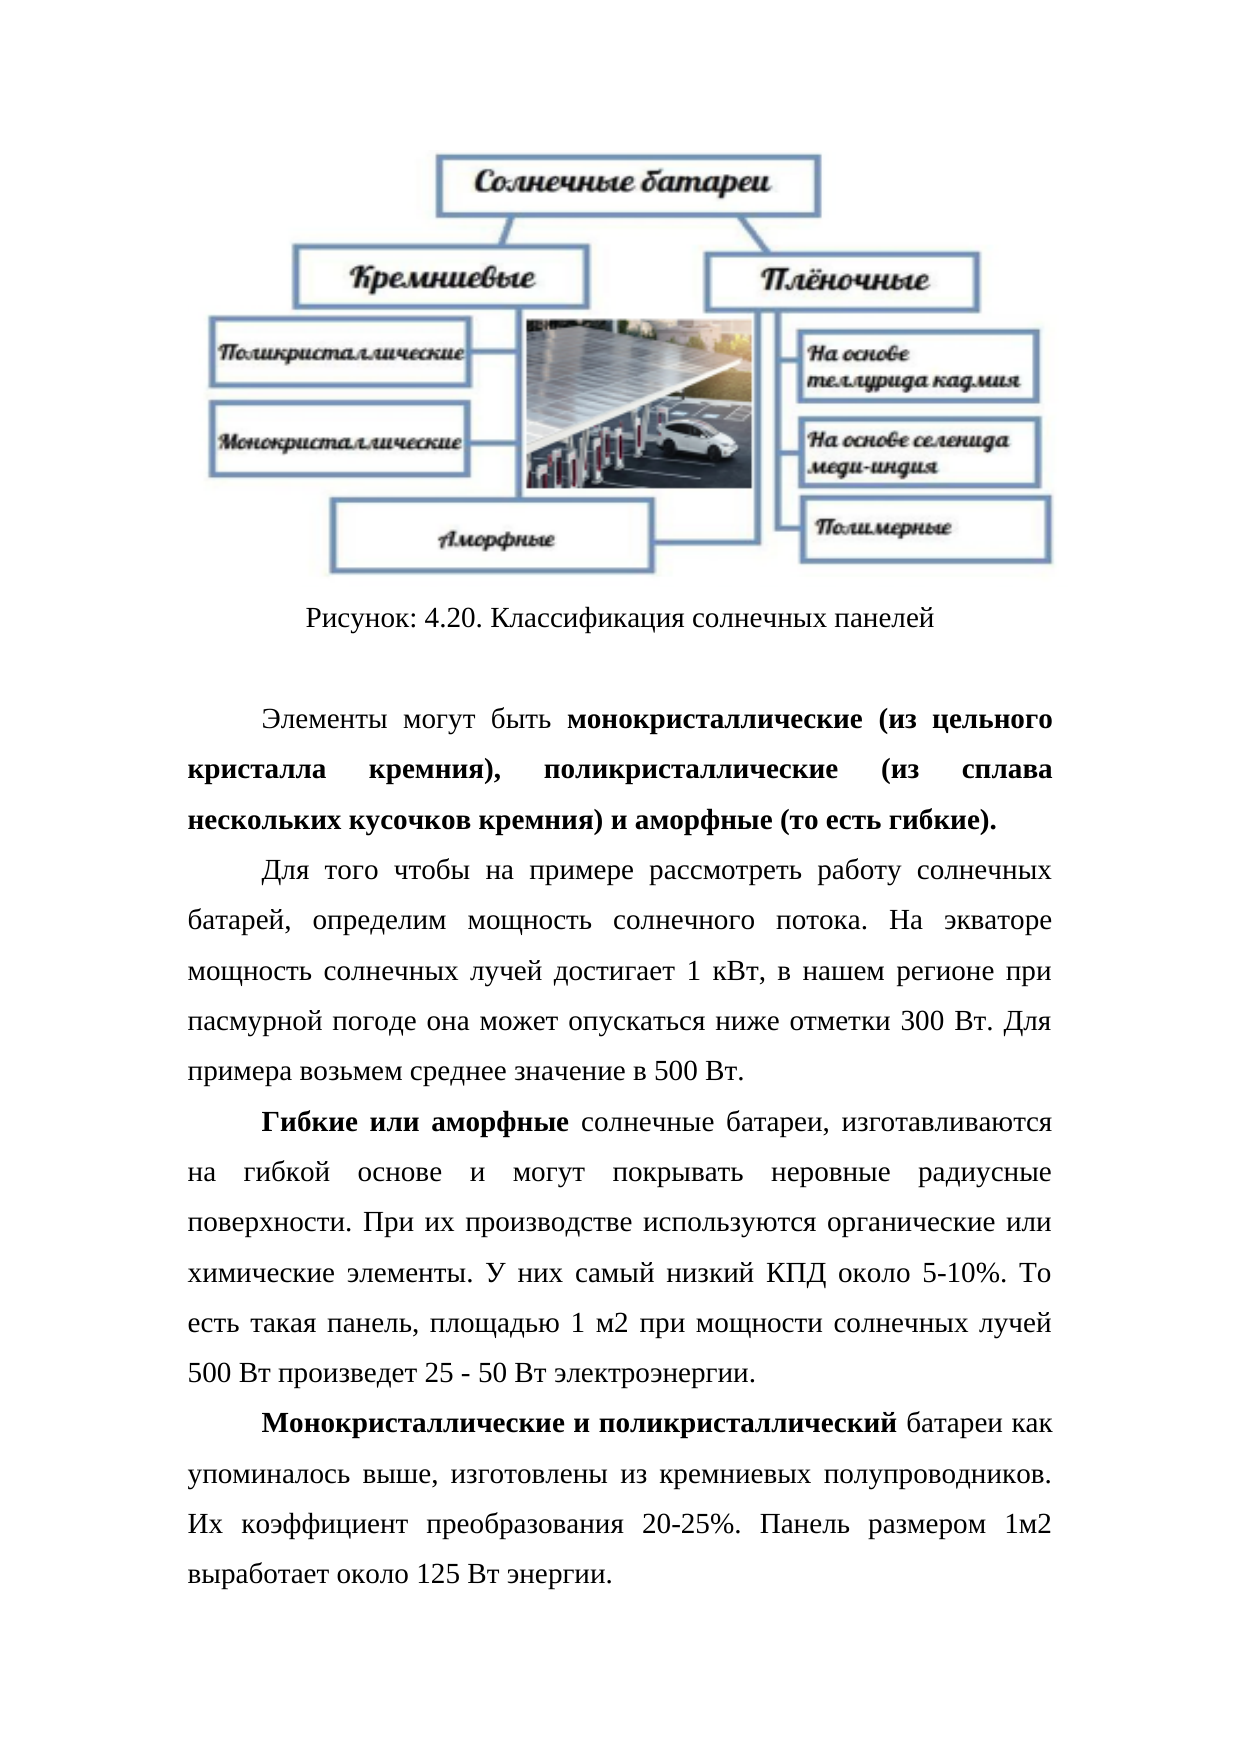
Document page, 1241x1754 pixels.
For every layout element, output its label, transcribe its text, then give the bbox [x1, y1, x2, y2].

text Монокристаллические и поликристаллический батареи как упоминалось выше, изготовлены из кремниевых полупроводников. Их коэффициент преобразования 20-25%. Панель размером 1м2 выработает около 125 Вт энергии. [187, 1406, 1053, 1590]
picture [187, 150, 1068, 587]
text Рисунок: 4.20. Классификация солнечных панелей [187, 601, 1053, 634]
text Элементы могут быть монокристаллические (из цельного кристалла кремния), поликристаллические (из сплава нескольких кусочков кремния) и аморфные (то есть гибкие). [187, 701, 1053, 835]
text Гибкие или аморфные солнечные батареи, изготавливаются на гибкой основе и могут покрывать неровные радиусные поверхности. При их производстве используются органические или химические элементы. У них самый низкий КПД около 5-10%. То есть такая панель, площадью 1 м2 при мощности солнечных лучей 500 Вт произведет 25 - 50 Вт электроэнергии. [187, 1104, 1053, 1389]
text Для того чтобы на примере рассмотреть работу солнечных батарей, определим мощность солнечного потока. На экваторе мощность солнечных лучей достигает 1 кВт, в нашем регионе при пасмурной погоде она может опускаться ниже отметки 300 Вт. Для примера возьмем среднее значение в 500 Вт. [187, 852, 1053, 1087]
